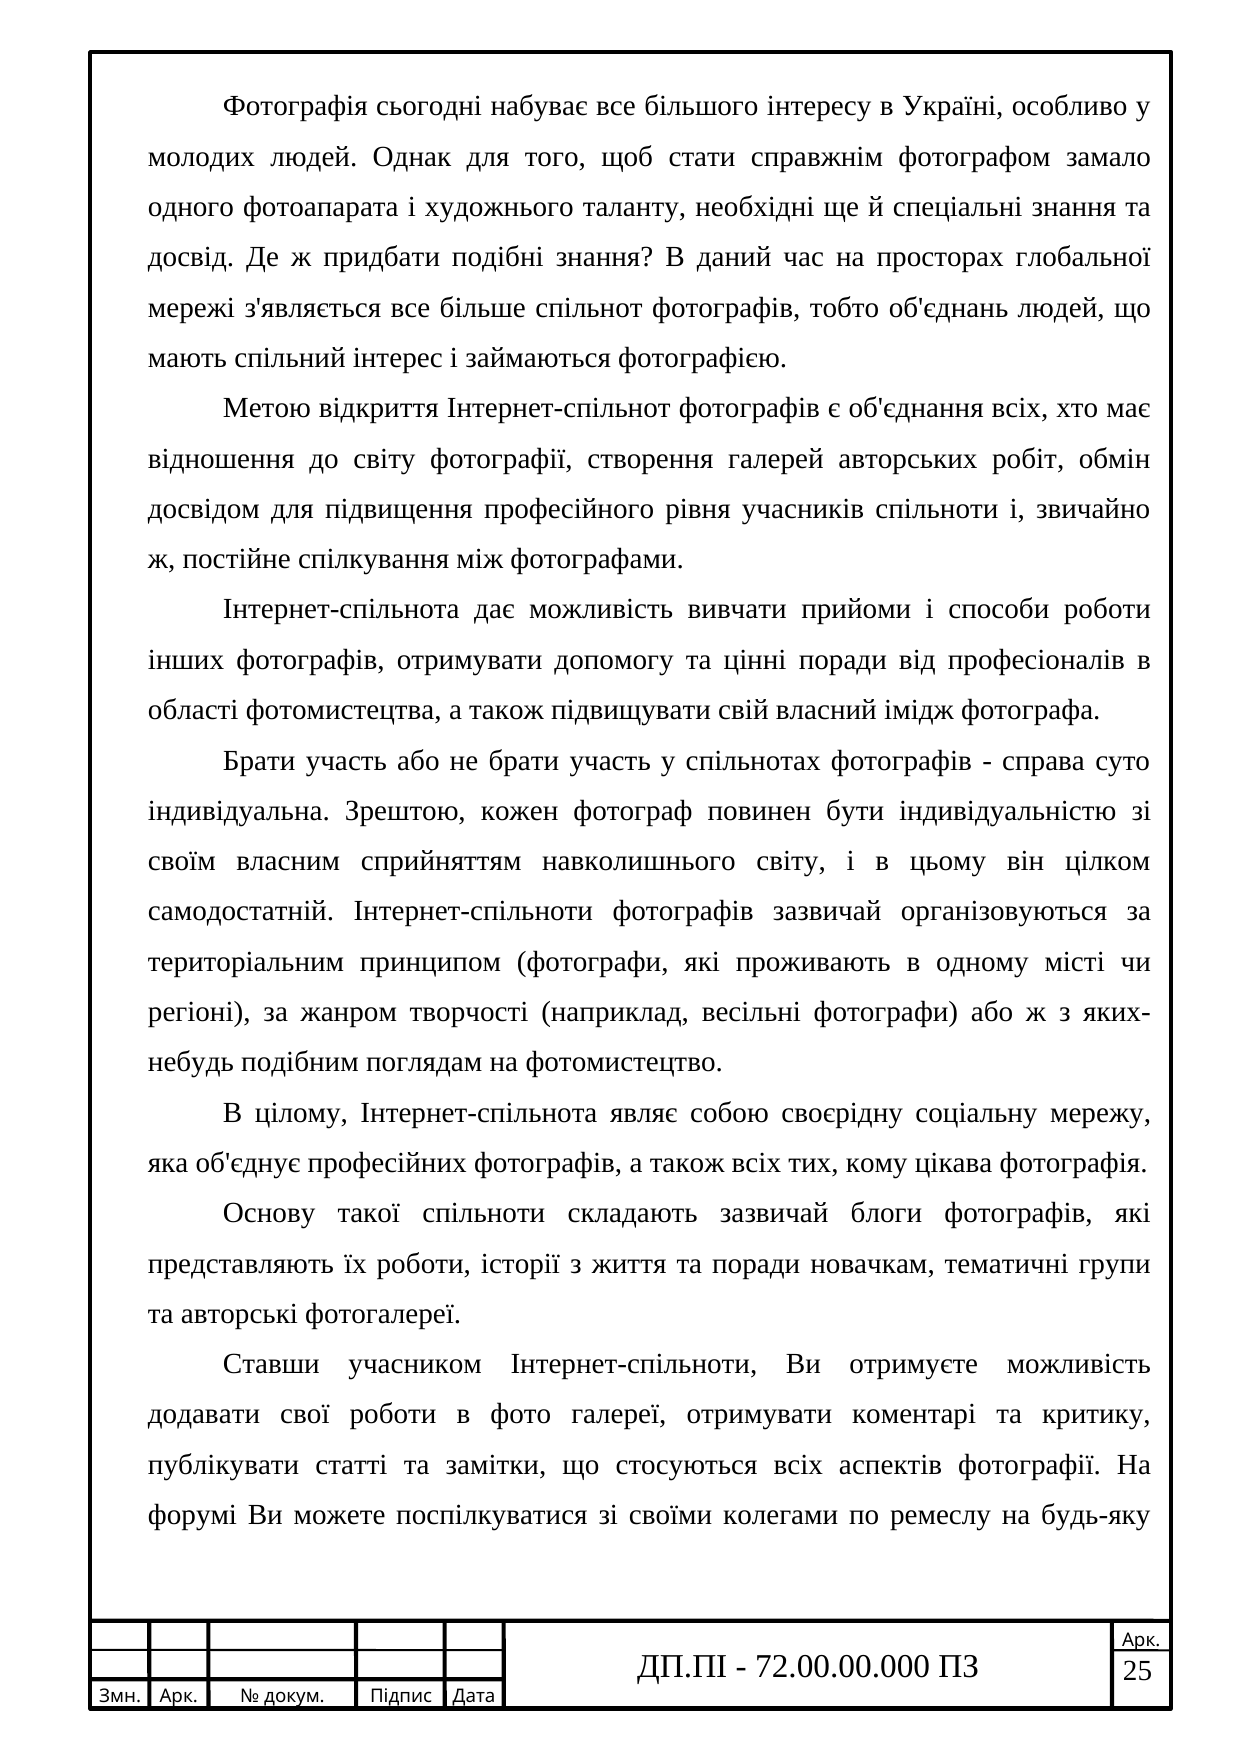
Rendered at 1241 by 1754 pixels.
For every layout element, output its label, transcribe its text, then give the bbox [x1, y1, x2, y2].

text Фотографія сьогодні набуває все більшого інтересу в Україні, особливо у молодих людей. Однак для того, щоб стати справжнім фотографом замало одного фотоапарата і художнього таланту, необхідні ще й спеціальні знання та досвід. Де ж придбати подібні знання? В даний час на просторах глобальної мережі з'являється все більше спільнот фотографів, тобто об'єднань людей, що мають спільний інтерес і займаються фотографією. [148, 88, 1152, 374]
text Метою відкриття Інтернет-спільнот фотографів є об'єднання всіх, хто має відношення до світу фотографії, створення галерей авторських робіт, обмін досвідом для підвищення професійного рівня учасників спільноти і, звичайно ж, постійне спілкування між фотографами. [148, 390, 1152, 575]
text В цілому, Інтернет-спільнота являє собою своєрідну соціальну мережу, яка об'єднує професійних фотографів, а також всіх тих, кому цікава фотографія. [148, 1095, 1152, 1179]
text Інтернет-спільнота дає можливість вивчати прийоми і способи роботи інших фотографів, отримувати допомогу та цінні поради від професіоналів в області фотомистецтва, а також підвищувати свій власний імідж фотографа. [148, 592, 1152, 726]
text Брати участь або не брати участь у спільнотах фотографів - справа суто індивідуальна. Зрештою, кожен фотограф повинен бути індивідуальністю зі своїм власним сприйняттям навколишнього світу, і в цьому він цілком самодостатній. Інтернет-спільноти фотографів зазвичай організовуються за територіальним принципом (фотографи, які проживають в одному місті чи регіоні), за жанром творчості (наприклад, весільні фотографи) або ж з яких-небудь подібним поглядам на фотомистецтво. [148, 743, 1152, 1078]
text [148, 1346, 1152, 1531]
text Основу такої спільноти складають зазвичай блоги фотографів, які представляють їх роботи, історії з життя та поради новачкам, тематичні групи та авторські фотогалереї. [148, 1195, 1152, 1329]
